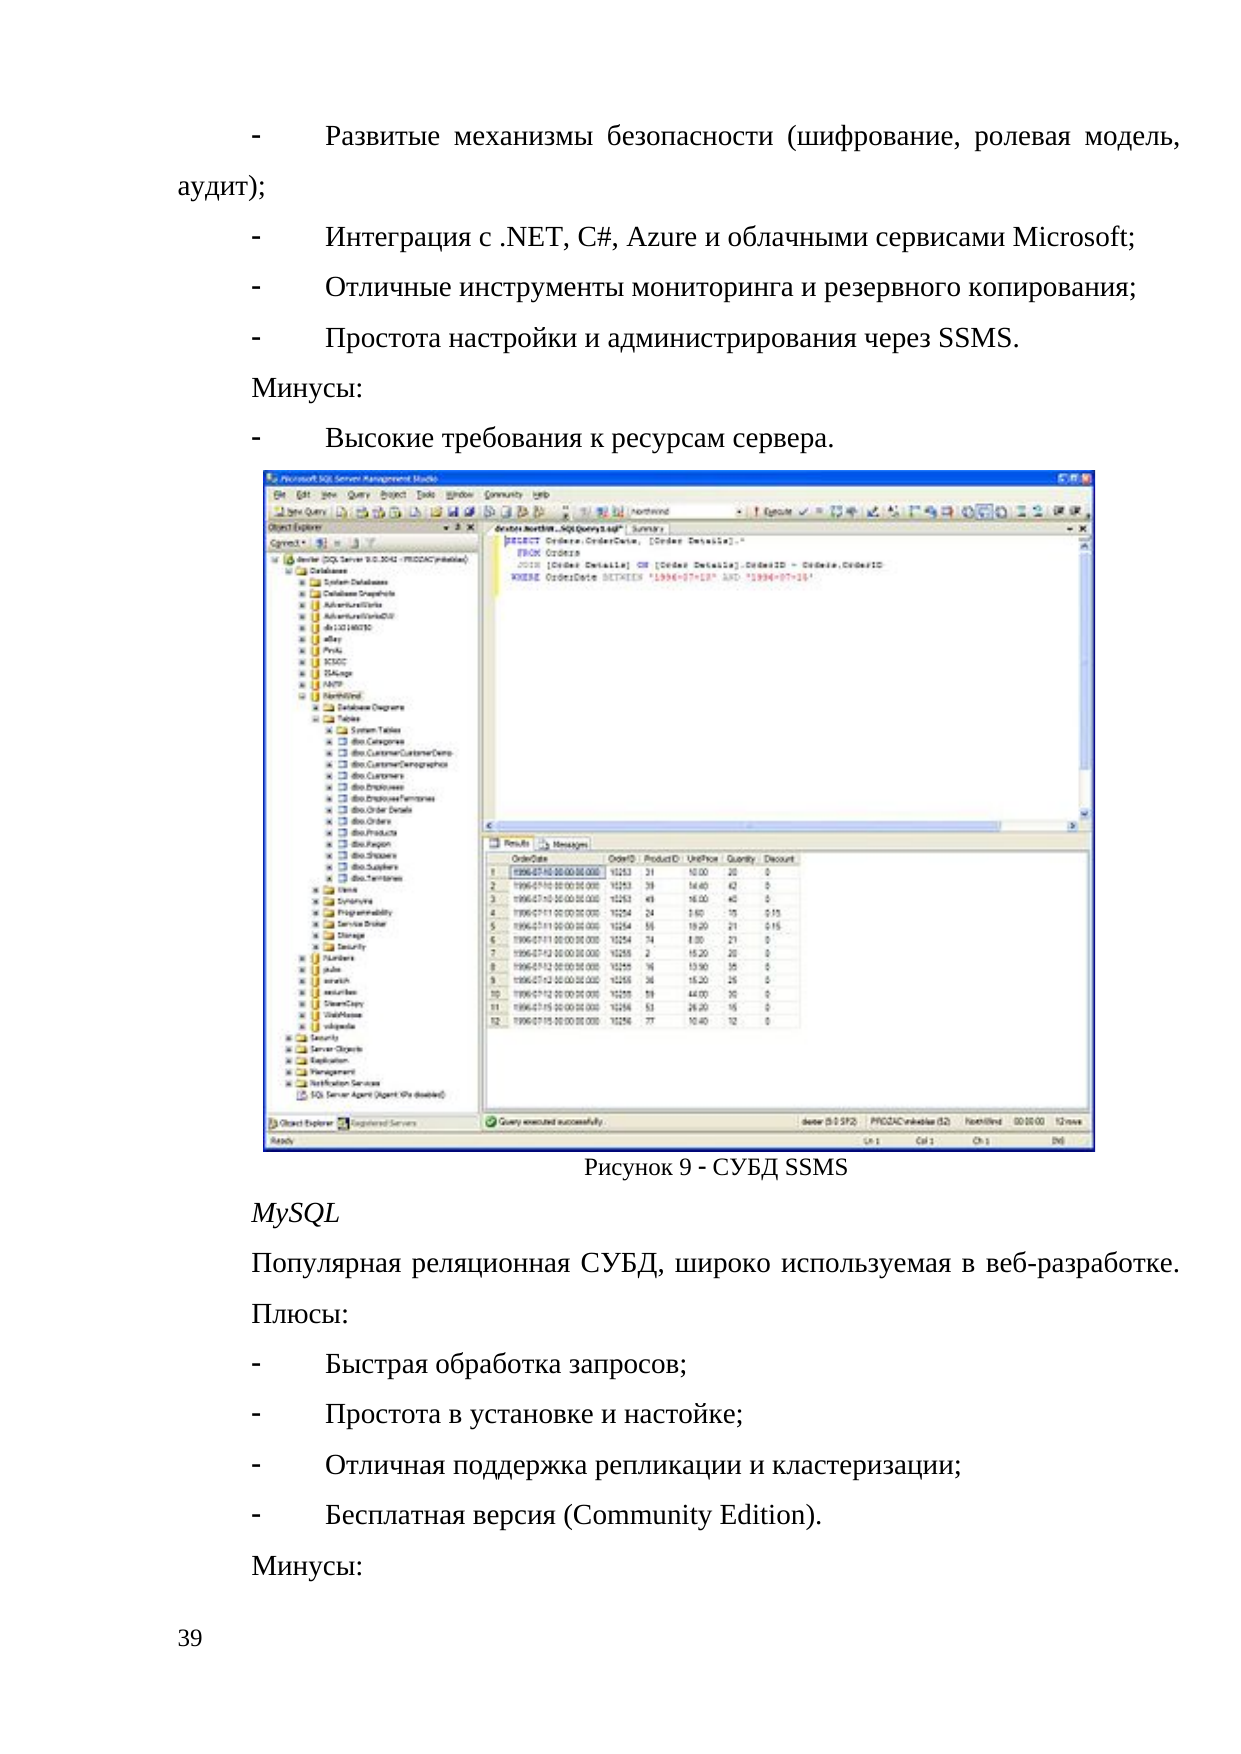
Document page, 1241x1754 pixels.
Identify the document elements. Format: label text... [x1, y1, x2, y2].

list Высокие требования к ресурсам сервера. [177, 420, 1181, 454]
list Интеграция с .NET, C#, Azure и облачными сервисами Microsoft; [177, 219, 1181, 252]
text Популярная реляционная СУБД, широко используемая в веб-разработке. Плюсы: [251, 1246, 1181, 1329]
picture [263, 470, 1096, 1152]
list Простота настройки и администрирования через SSMS. [177, 320, 1181, 353]
text MySQL [177, 1195, 1181, 1229]
list Простота в установке и настойке; [177, 1397, 1181, 1430]
list Отличные инструменты мониторинга и резервного копирования; [177, 269, 1181, 303]
list Быстрая обработка запросов; [177, 1346, 1181, 1380]
list Отличная поддержка репликации и кластеризации; [177, 1447, 1181, 1481]
text Рисунок 9 СУБД SSMS [251, 1152, 1181, 1181]
text Минусы: [251, 1548, 1181, 1581]
text Минусы: [251, 370, 1181, 404]
list Бесплатная версия (Community Edition). [177, 1497, 1181, 1531]
list Развитые механизмы безопасности (шифрование, ролевая модель, аудит); [177, 118, 1181, 202]
